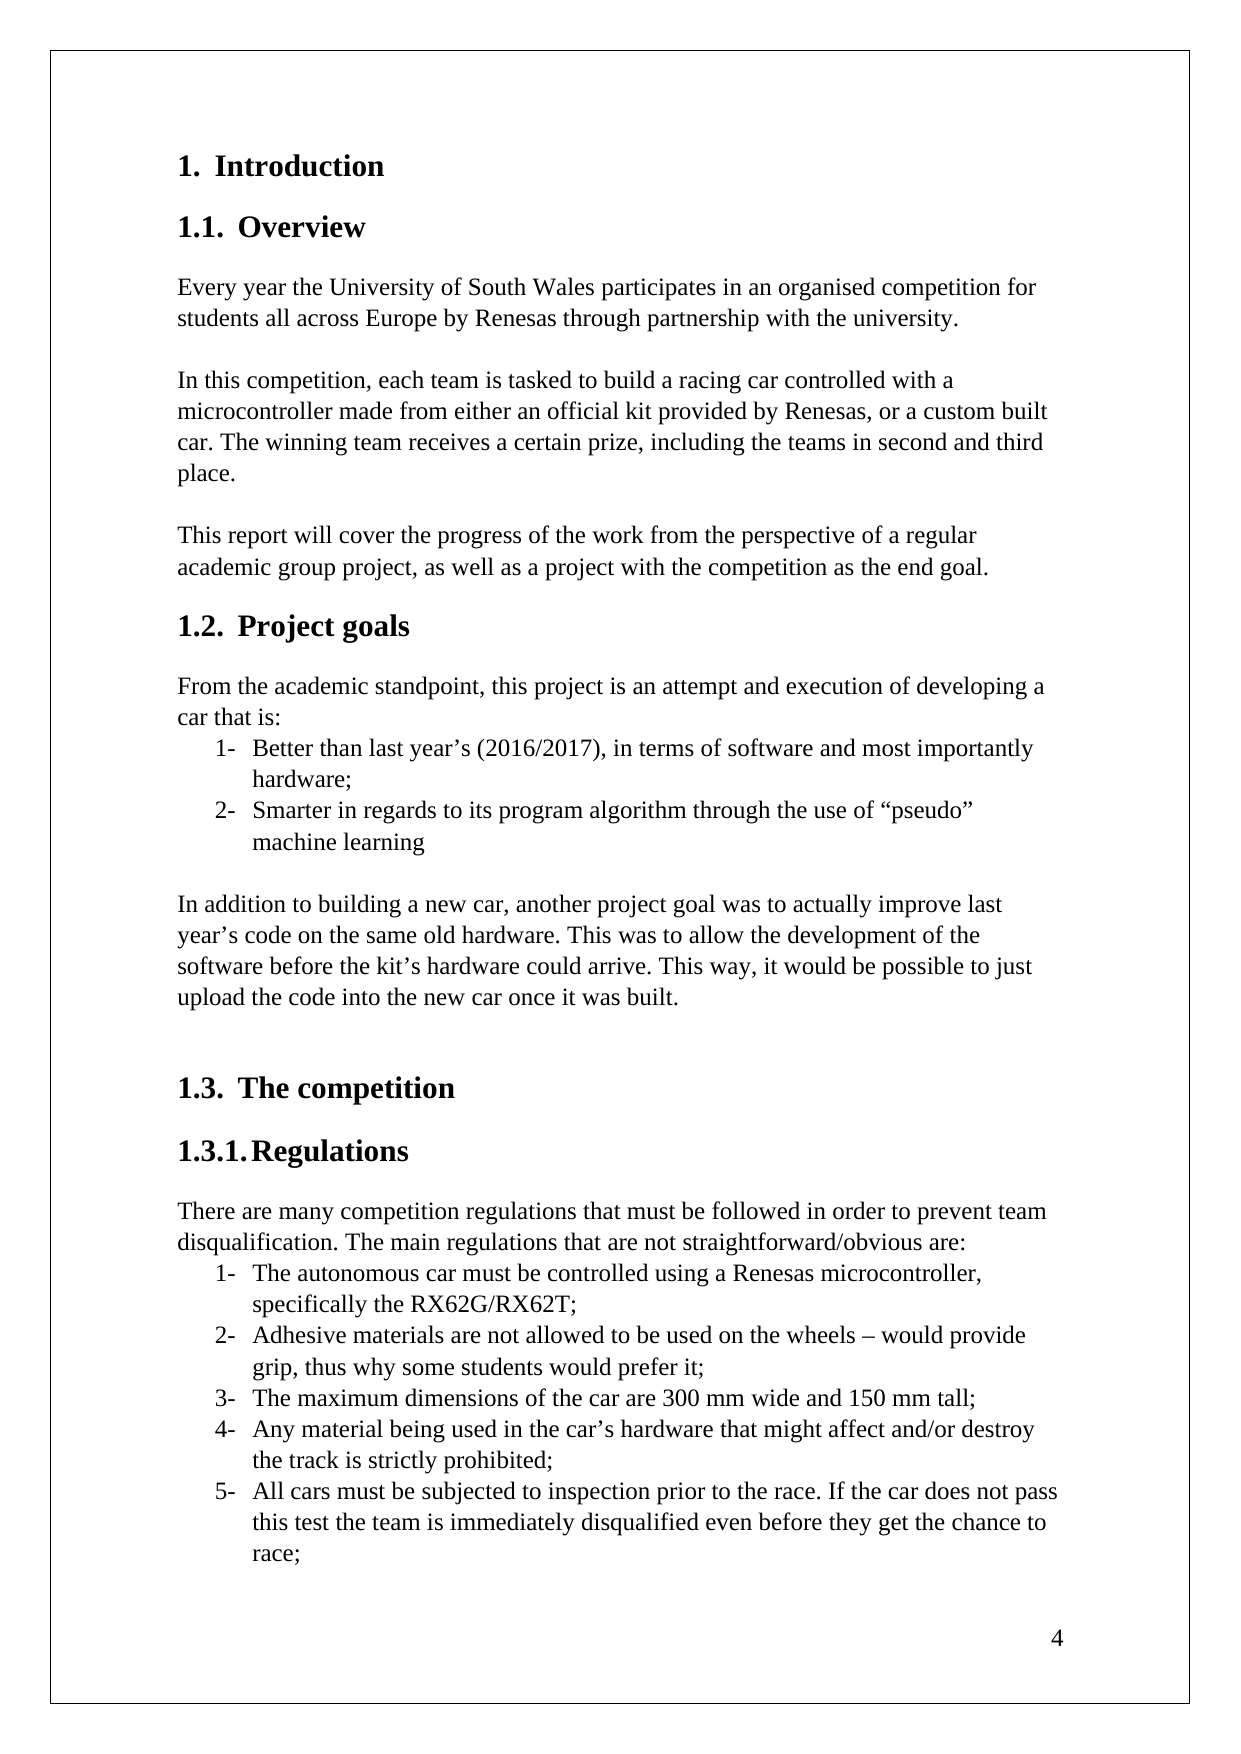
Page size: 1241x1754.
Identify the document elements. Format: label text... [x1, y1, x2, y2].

list The maximum dimensions of the car are 300 mm wide and 150 mm tall; [214, 1383, 1063, 1411]
list Smarter in regards to its program algorithm through the use of “pseudo” machine learning [214, 796, 1063, 855]
list Better than last year’s (2016/2017), in terms of software and most importantly hardware; [214, 733, 1063, 793]
list All cars must be subjected to inspection prior to the race. If the car does not pass this test the team is immediately disqualified even before they get the chance to race; [214, 1476, 1063, 1567]
subtitle Project goals [177, 608, 1063, 644]
list Adhesive materials are not allowed to be used on the wheels – would provide grip, thus why some students would prefer it; [214, 1321, 1063, 1380]
subtitle Regulations [177, 1133, 1063, 1169]
text This report will cover the progress of the work from the perspective of a regular academic group project, as well as a project with the competition as the end goal. [177, 521, 1063, 580]
subtitle Introduction [177, 148, 1063, 183]
text From the academic standpoint, this project is an attempt and execution of developing a car that is: [177, 671, 1063, 731]
text Every year the University of South Wales participates in an organised competition for students all across Europe by Renesas through partnership with the university. [177, 272, 1063, 332]
text There are many competition regulations that must be followed in order to prevent team disqualification. The main regulations that are not straightforward/obvious are: [177, 1196, 1063, 1256]
list The autonomous car must be controlled using a Renesas microcontroller, specifically the RX62G/RX62T; [214, 1258, 1063, 1318]
list Any material being used in the car’s hardware that might affect and/or destroy the track is strictly prohibited; [214, 1414, 1063, 1473]
text In addition to building a new car, another project goal was to actually improve last year’s code on the same old hardware. This was to allow the development of the software before the kit’s hardware could arrive. This way, it would be possible to just upload the code into the new car once it was built. [177, 889, 1063, 1011]
text In this competition, each team is tasked to build a racing car controlled with a microcontroller made from either an official kit provided by Renesas, or a custom built car. The winning team receives a certain prize, including the teams in second and third place. [177, 365, 1063, 487]
subtitle The competition [177, 1069, 1063, 1105]
subtitle Overview [177, 208, 1063, 244]
